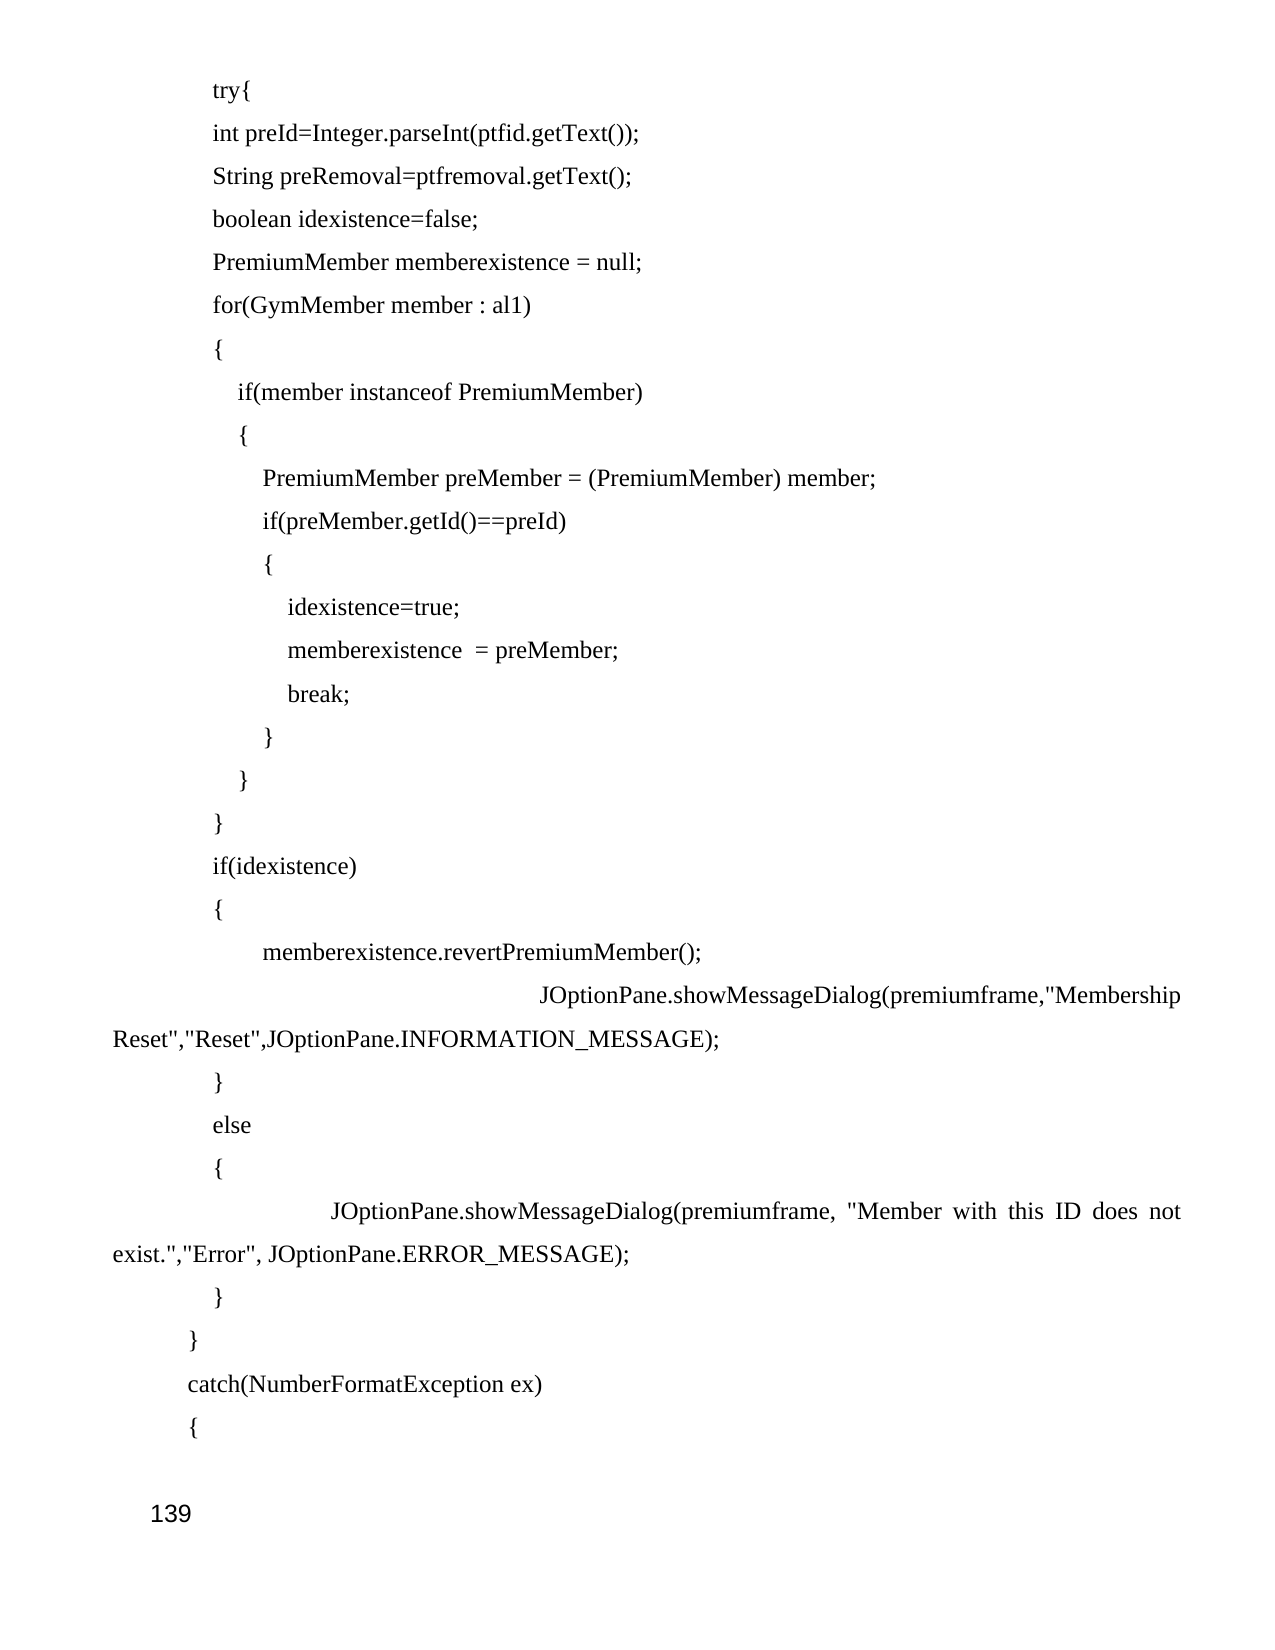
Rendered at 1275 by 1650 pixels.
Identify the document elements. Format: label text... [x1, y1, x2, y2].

text boolean idexistence=false; [112, 204, 1183, 233]
text memberexistence = preMember; [112, 636, 1183, 664]
text { [112, 420, 1183, 449]
text { [112, 1412, 1183, 1441]
text JOptionPane.showMessageDialog(premiumframe, "Member with this ID does not exist.","Error", JOptionPane.ERROR_MESSAGE); [112, 1196, 1183, 1268]
text { [112, 894, 1183, 923]
text else [112, 1110, 1183, 1139]
text memberexistence.revertPremiumMember(); [112, 937, 1183, 966]
text for(GymMember member : al1) [112, 291, 1183, 319]
text { [112, 334, 1183, 362]
text } [112, 1282, 1183, 1311]
text } [112, 1326, 1183, 1354]
text String preRemoval=ptfremoval.getText(); [112, 161, 1183, 190]
text if(member instanceof PremiumMember) [112, 377, 1183, 406]
text } [112, 765, 1183, 794]
text PremiumMember memberexistence = null; [112, 247, 1183, 276]
text } [112, 1067, 1183, 1096]
text try{ [112, 75, 1183, 104]
text } [112, 808, 1183, 837]
text JOptionPane.showMessageDialog(premiumframe,"Membership Reset","Reset",JOptionPane.INFORMATION_MESSAGE); [112, 981, 1183, 1052]
text PremiumMember preMember = (PremiumMember) member; [112, 463, 1183, 492]
text int preId=Integer.parseInt(ptfid.getText()); [112, 118, 1183, 147]
text if(idexistence) [112, 851, 1183, 880]
text catch(NumberFormatException ex) [112, 1369, 1183, 1397]
text if(preMember.getId()==preId) [112, 506, 1183, 535]
text { [112, 549, 1183, 578]
text idexistence=true; [112, 592, 1183, 621]
text { [112, 1153, 1183, 1182]
text break; [112, 679, 1183, 707]
text } [112, 722, 1183, 751]
